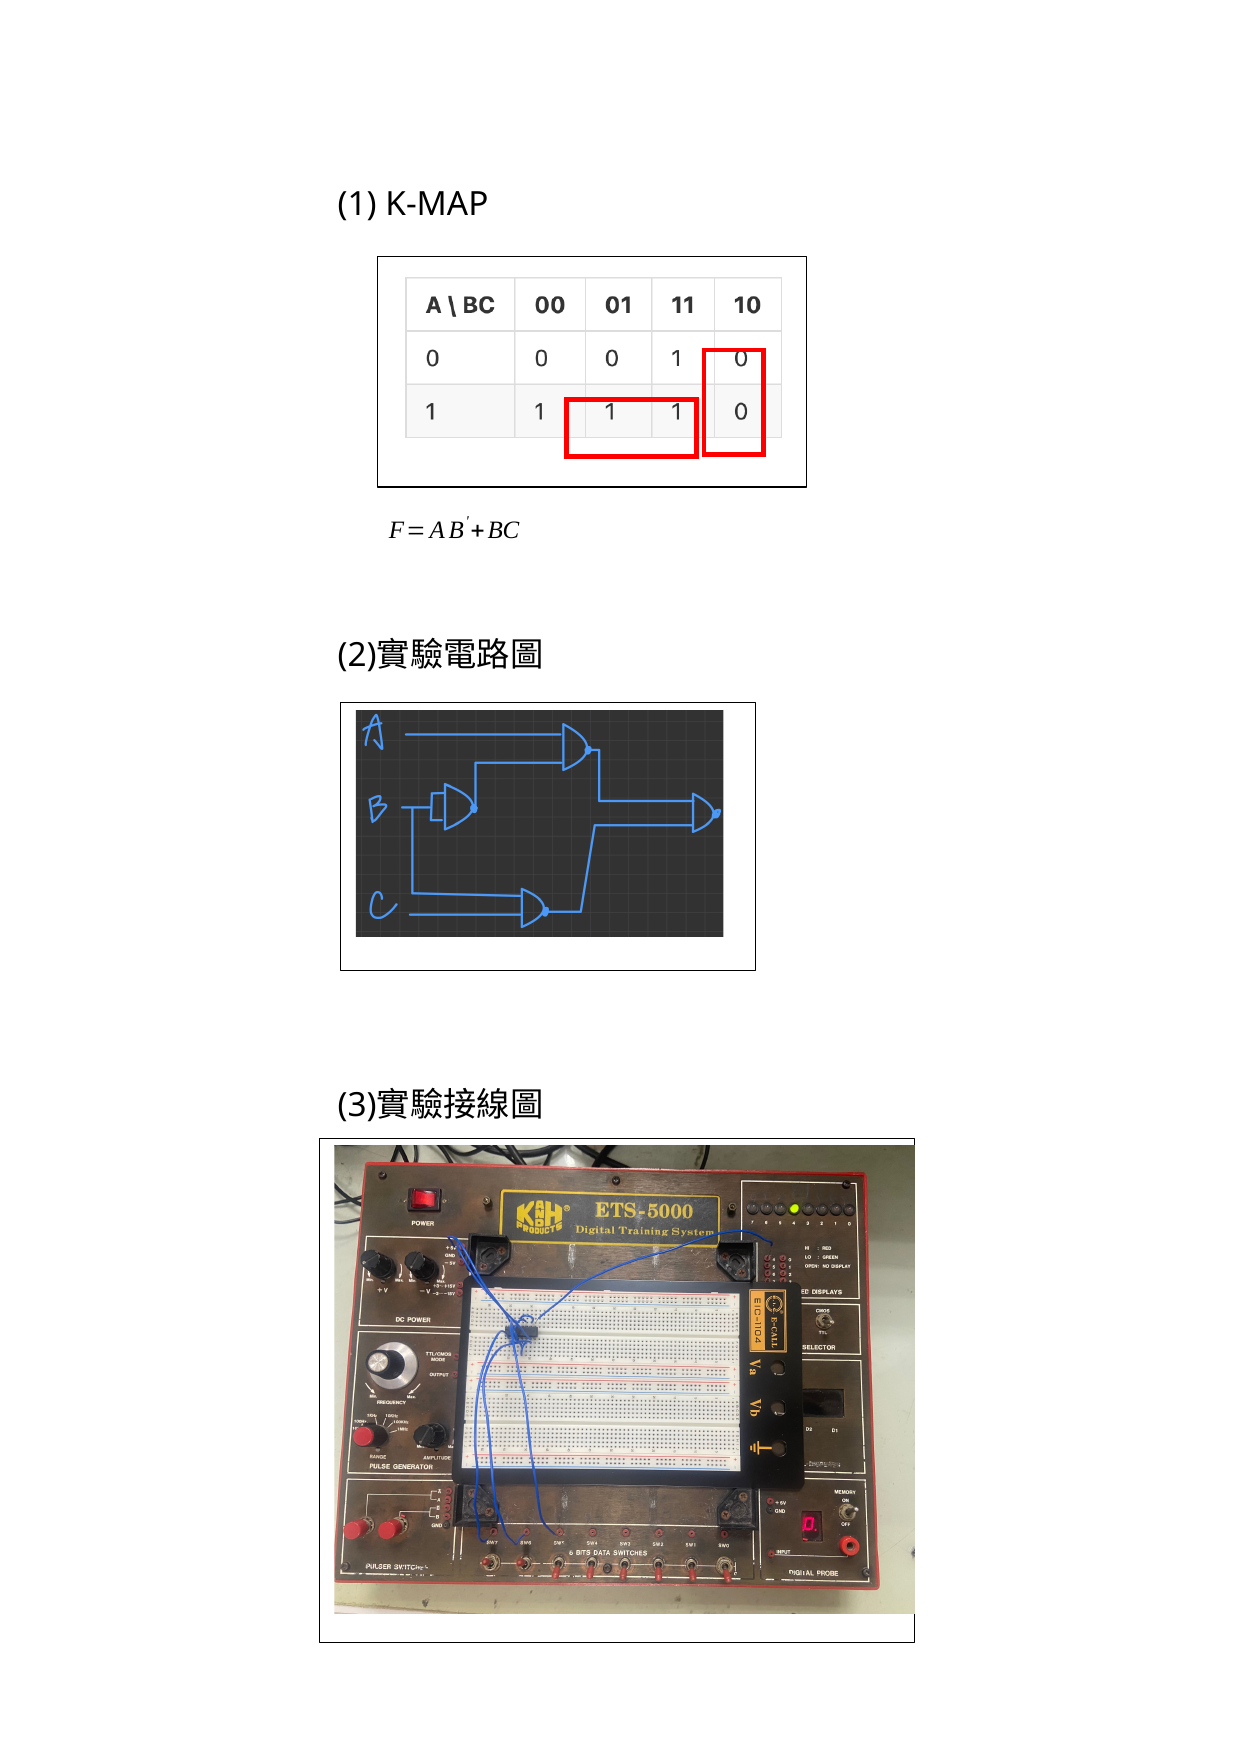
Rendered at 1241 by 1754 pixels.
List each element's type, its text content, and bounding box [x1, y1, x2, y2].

picture [334, 1145, 915, 1614]
picture [392, 263, 794, 453]
text (3)實驗接線圖 [287, 1064, 1053, 1139]
picture [706, 352, 761, 452]
list (2)實驗電路圖 [287, 614, 1053, 689]
picture [355, 710, 724, 937]
picture [569, 402, 694, 453]
text (1) K-MAP [287, 164, 1053, 239]
